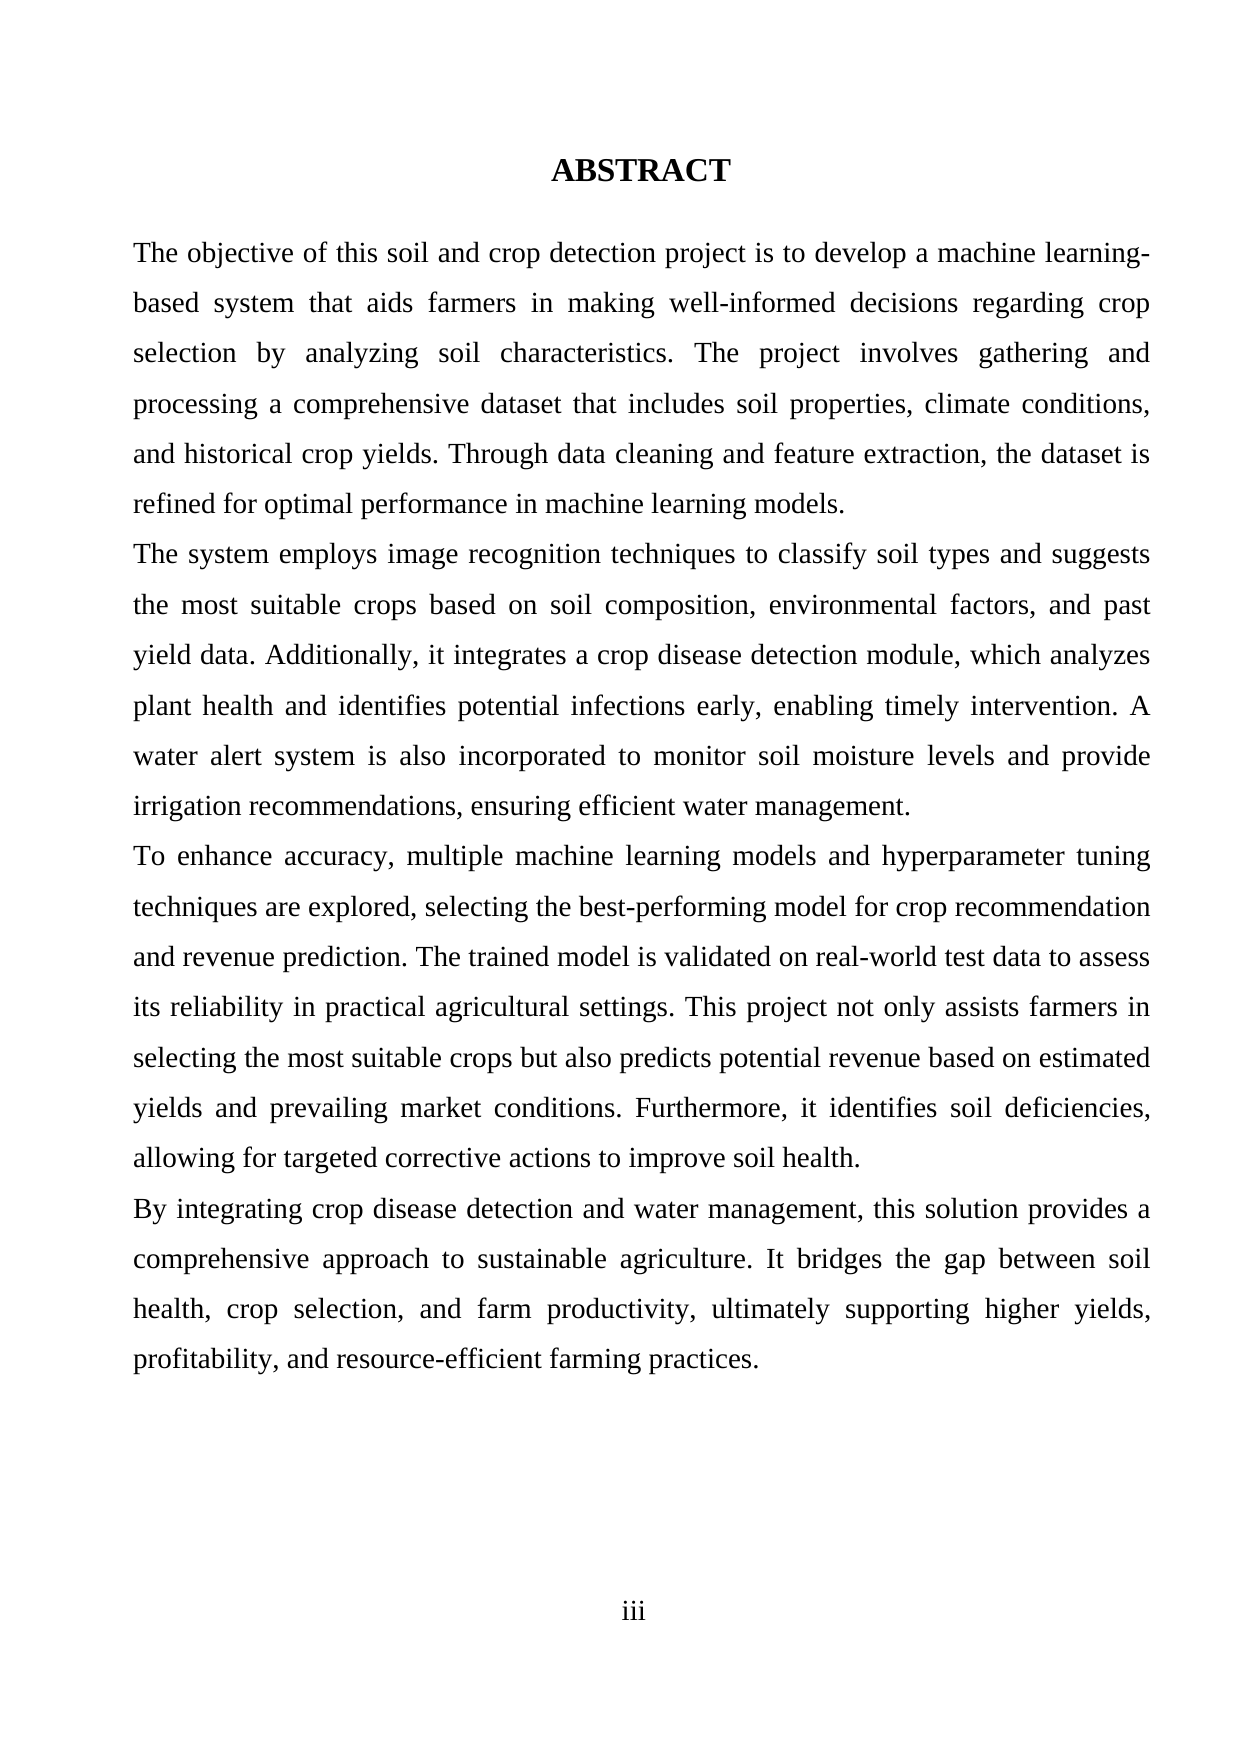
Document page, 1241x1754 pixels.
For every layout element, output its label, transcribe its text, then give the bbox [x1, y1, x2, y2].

text iii [133, 1593, 1152, 1627]
text To enhance accuracy, multiple machine learning models and hyperparameter tuning techniques are explored, selecting the best-performing model for crop recommendation and revenue prediction. The trained model is validated on real-world test data to assess its reliability in practical agricultural settings. This project not only assists farmers in selecting the most suitable crops but also predicts potential revenue based on estimated yields and prevailing market conditions. Furthermore, it identifies soil deficiencies, allowing for targeted corrective actions to improve soil health. [133, 838, 1152, 1174]
text ABSTRACT [133, 150, 1149, 188]
text By integrating crop disease detection and water management, this solution provides a comprehensive approach to sustainable agriculture. It bridges the gap between soil health, crop selection, and farm productivity, ultimately supporting higher yields, profitability, and resource-efficient farming practices. [133, 1191, 1152, 1375]
text The objective of this soil and crop detection project is to develop a machine learning-based system that aids farmers in making well-informed decisions regarding crop selection by analyzing soil characteristics. The project involves gathering and processing a comprehensive dataset that includes soil properties, climate conditions, and historical crop yields. Through data cleaning and feature extraction, the dataset is refined for optimal performance in machine learning models. [133, 235, 1152, 520]
text The system employs image recognition techniques to classify soil types and suggests the most suitable crops based on soil composition, environmental factors, and past yield data. Additionally, it integrates a crop disease detection module, which analyzes plant health and identifies potential infections early, enabling timely intervention. A water alert system is also incorporated to monitor soil moisture levels and provide irrigation recommendations, ensuring efficient water management. [133, 537, 1152, 822]
